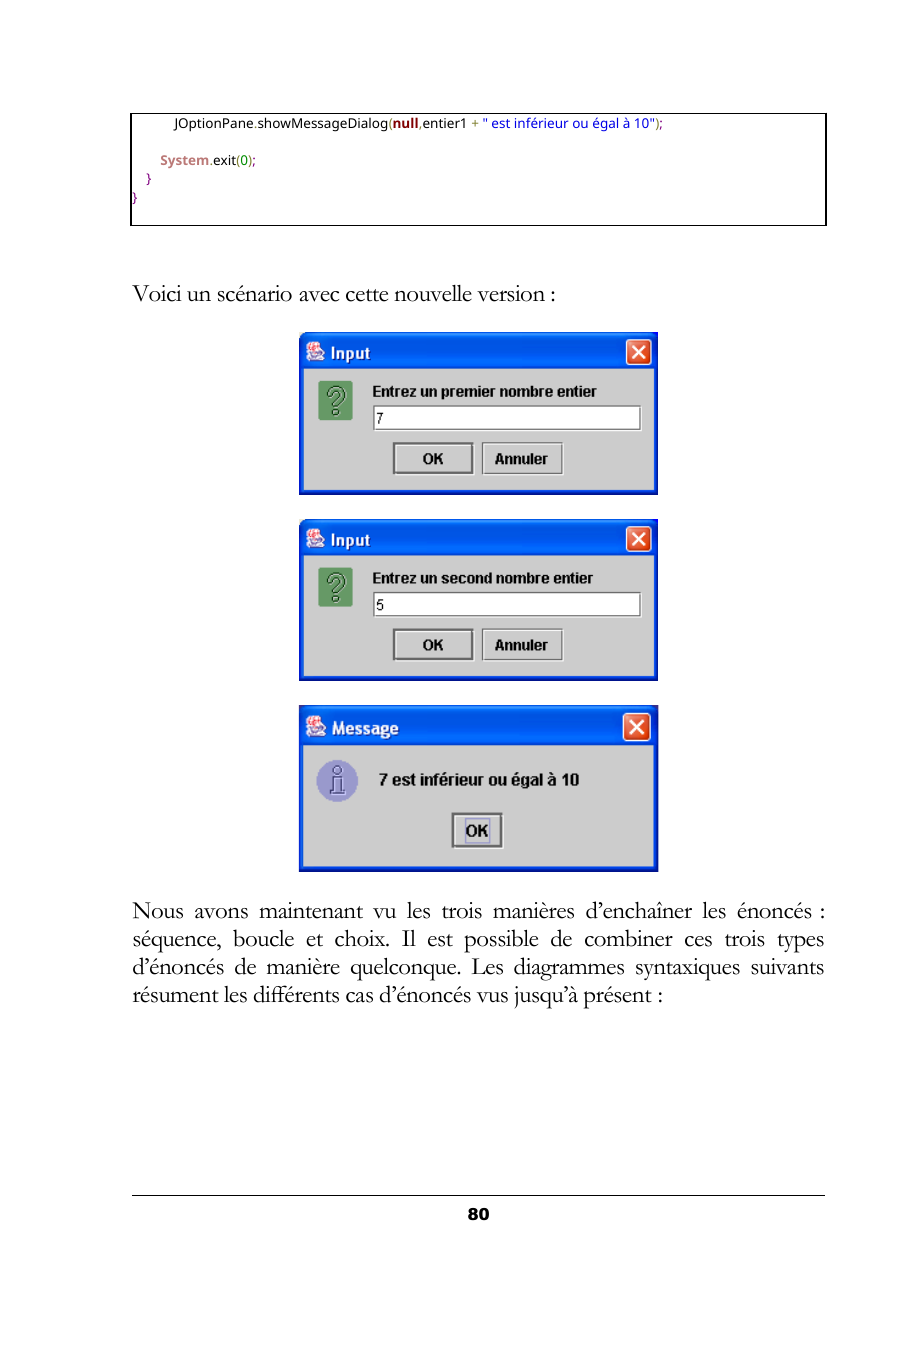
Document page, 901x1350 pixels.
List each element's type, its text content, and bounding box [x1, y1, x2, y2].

picture [298, 705, 659, 872]
picture [299, 332, 658, 495]
text } [132, 188, 825, 206]
text Nous avons maintenant vu les trois manières d’enchaîner les énoncés : séquence, boucle et choix. Il est possible de combiner ces trois types d’énoncés de manière quelconque. Les diagrammes syntaxiques suivants résument les différents cas d’énoncés vus jusqu’à présent : [132, 896, 825, 1009]
text JOptionPane.showMessageDialog(null,entier1 + " est inférieur ou égal à 10"); [132, 114, 825, 132]
text } [132, 169, 825, 188]
text Voici un scénario avec cette nouvelle version : [132, 279, 825, 307]
picture [299, 519, 658, 681]
text System.exit(0); [132, 151, 825, 169]
